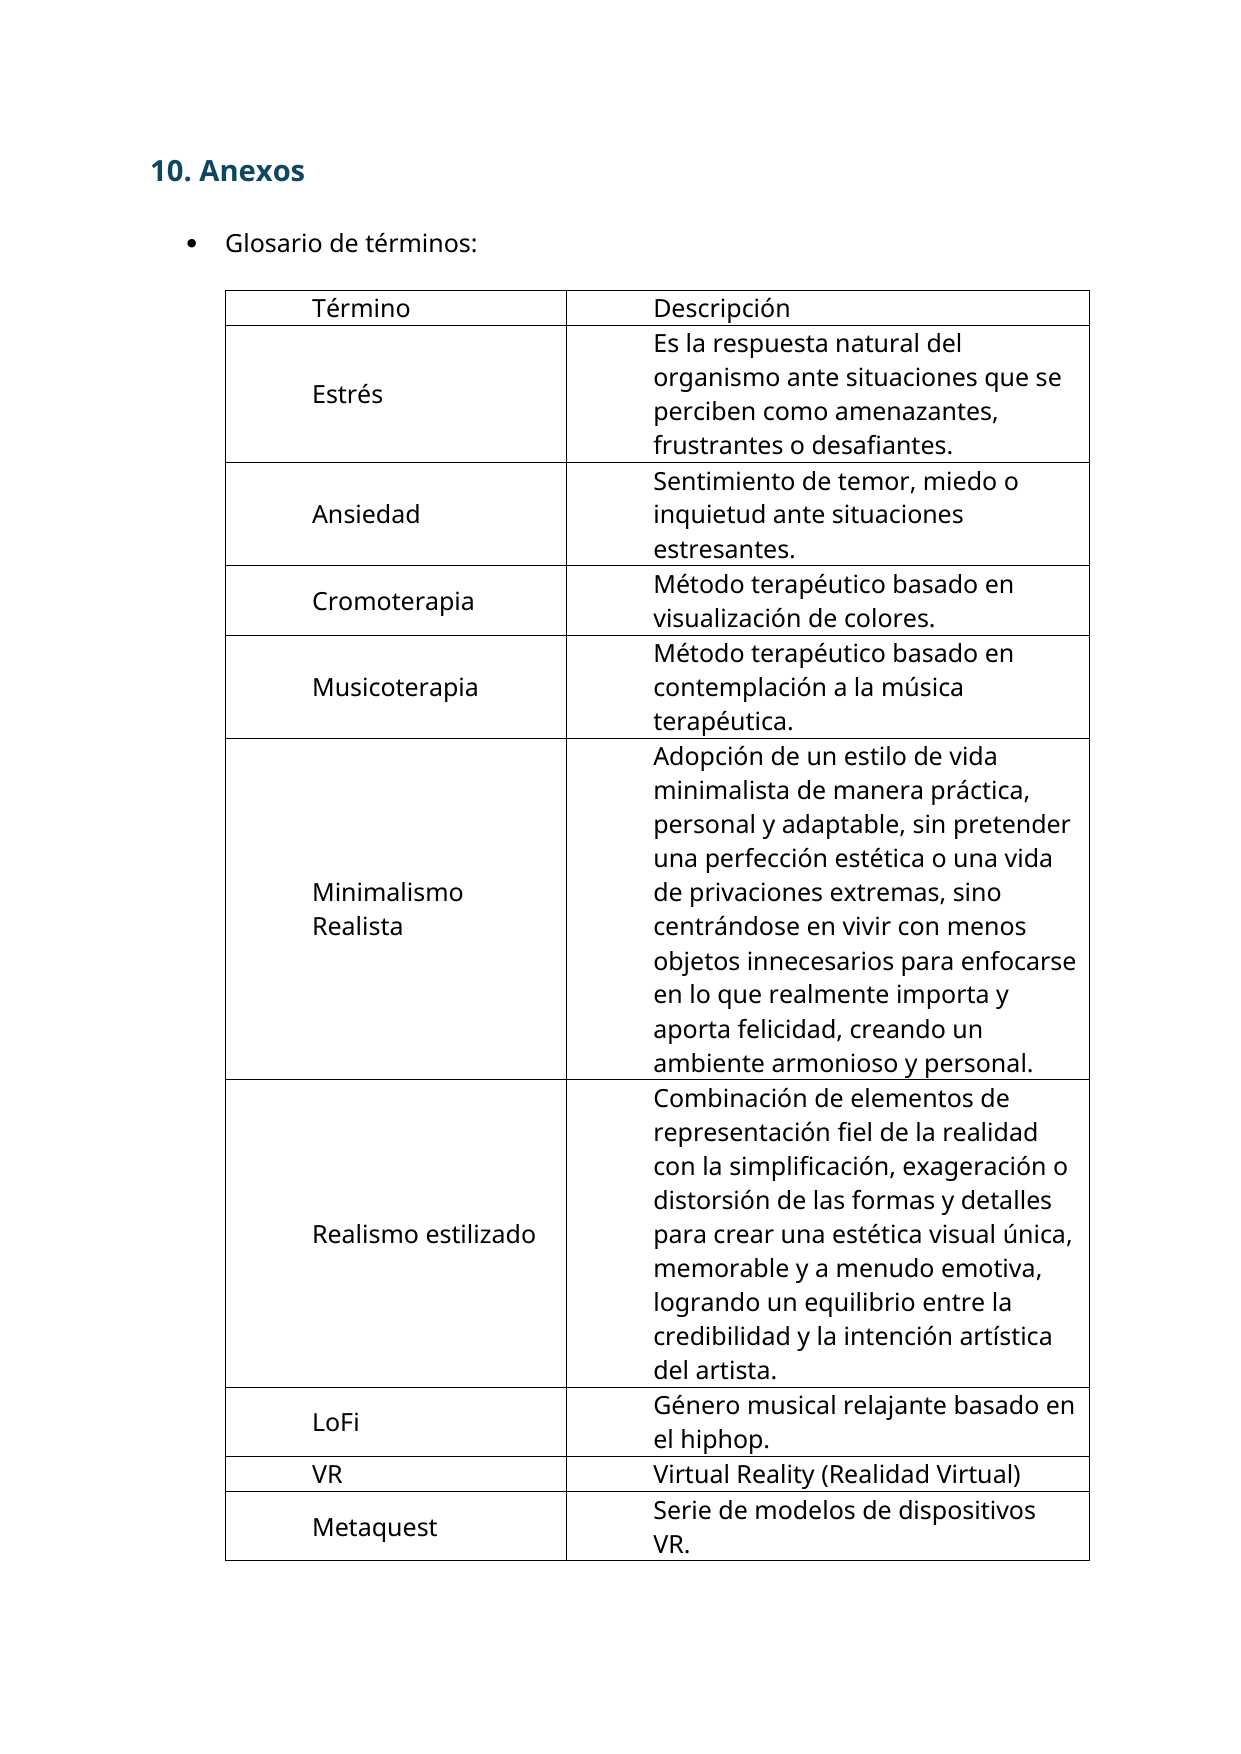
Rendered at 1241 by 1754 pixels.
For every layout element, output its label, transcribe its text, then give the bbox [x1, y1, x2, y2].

table_cell Metaquest [226, 1492, 566, 1560]
list Glosario de términos: [187, 225, 1090, 259]
table_cell Método terapéutico basado en contemplación a la música terapéutica. [567, 636, 1089, 738]
table_cell Adopción de un estilo de vida minimalista de manera práctica, personal y adaptable, sin pretender una perfección estética o una vida de privaciones extremas, sino centrándose en vivir con menos objetos innecesarios para enfocarse en lo que realmente importa y aporta felicidad, creando un ambiente armonioso y personal. [567, 739, 1089, 1079]
subtitle 10. Anexos [150, 150, 1090, 190]
table_cell Género musical relajante basado en el hiphop. [567, 1388, 1089, 1456]
table_cell Estrés [226, 326, 566, 462]
table_cell Método terapéutico basado en visualización de colores. [567, 566, 1089, 634]
table_cell Es la respuesta natural del organismo ante situaciones que se perciben como amenazantes, frustrantes o desafiantes. [567, 326, 1089, 462]
table_cell Realismo estilizado [226, 1080, 566, 1387]
table_cell LoFi [226, 1388, 566, 1456]
table_cell Sentimiento de temor, miedo o inquietud ante situaciones estresantes. [567, 463, 1089, 565]
table_cell Combinación de elementos de representación fiel de la realidad con la simplificación, exageración o distorsión de las formas y detalles para crear una estética visual única, memorable y a menudo emotiva, logrando un equilibrio entre la credibilidad y la intención artística del artista. [567, 1080, 1089, 1387]
table_header Descripción [567, 291, 1089, 325]
table_cell Ansiedad [226, 463, 566, 565]
table_cell Serie de modelos de dispositivos VR. [567, 1492, 1089, 1560]
table_cell Virtual Reality (Realidad Virtual) [567, 1457, 1089, 1491]
table_cell Musicoterapia [226, 636, 566, 738]
table_cell VR [226, 1457, 566, 1491]
table_header Término [226, 291, 566, 325]
table_cell Cromoterapia [226, 566, 566, 634]
table_cell Minimalismo Realista [226, 739, 566, 1079]
